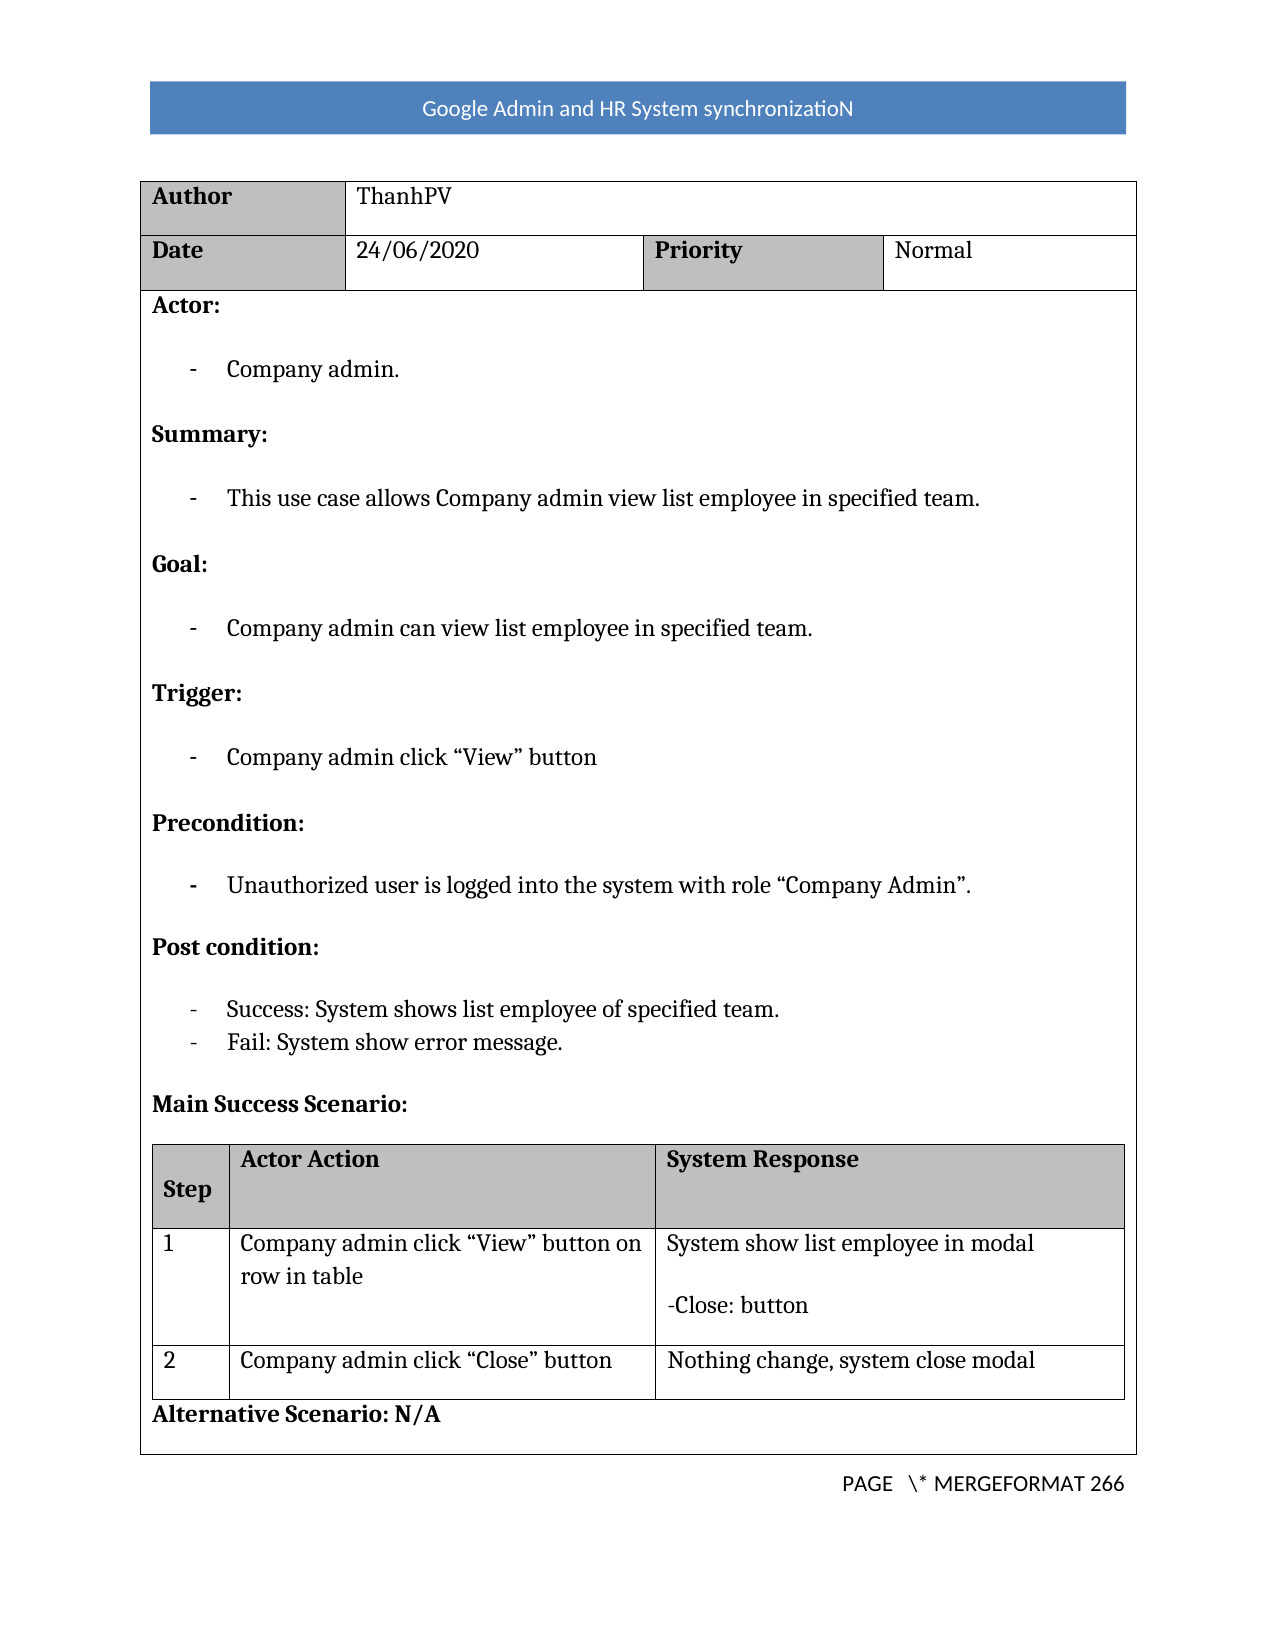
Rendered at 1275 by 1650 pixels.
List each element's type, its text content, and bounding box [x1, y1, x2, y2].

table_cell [141, 291, 1136, 1453]
table_cell ThanhPV [346, 182, 1136, 235]
table_cell Priority [644, 236, 883, 290]
table_cell Date [141, 236, 345, 290]
table_cell Author [141, 182, 345, 235]
table_cell Normal [884, 236, 1136, 290]
table_cell 24/06/2020 [346, 236, 643, 290]
